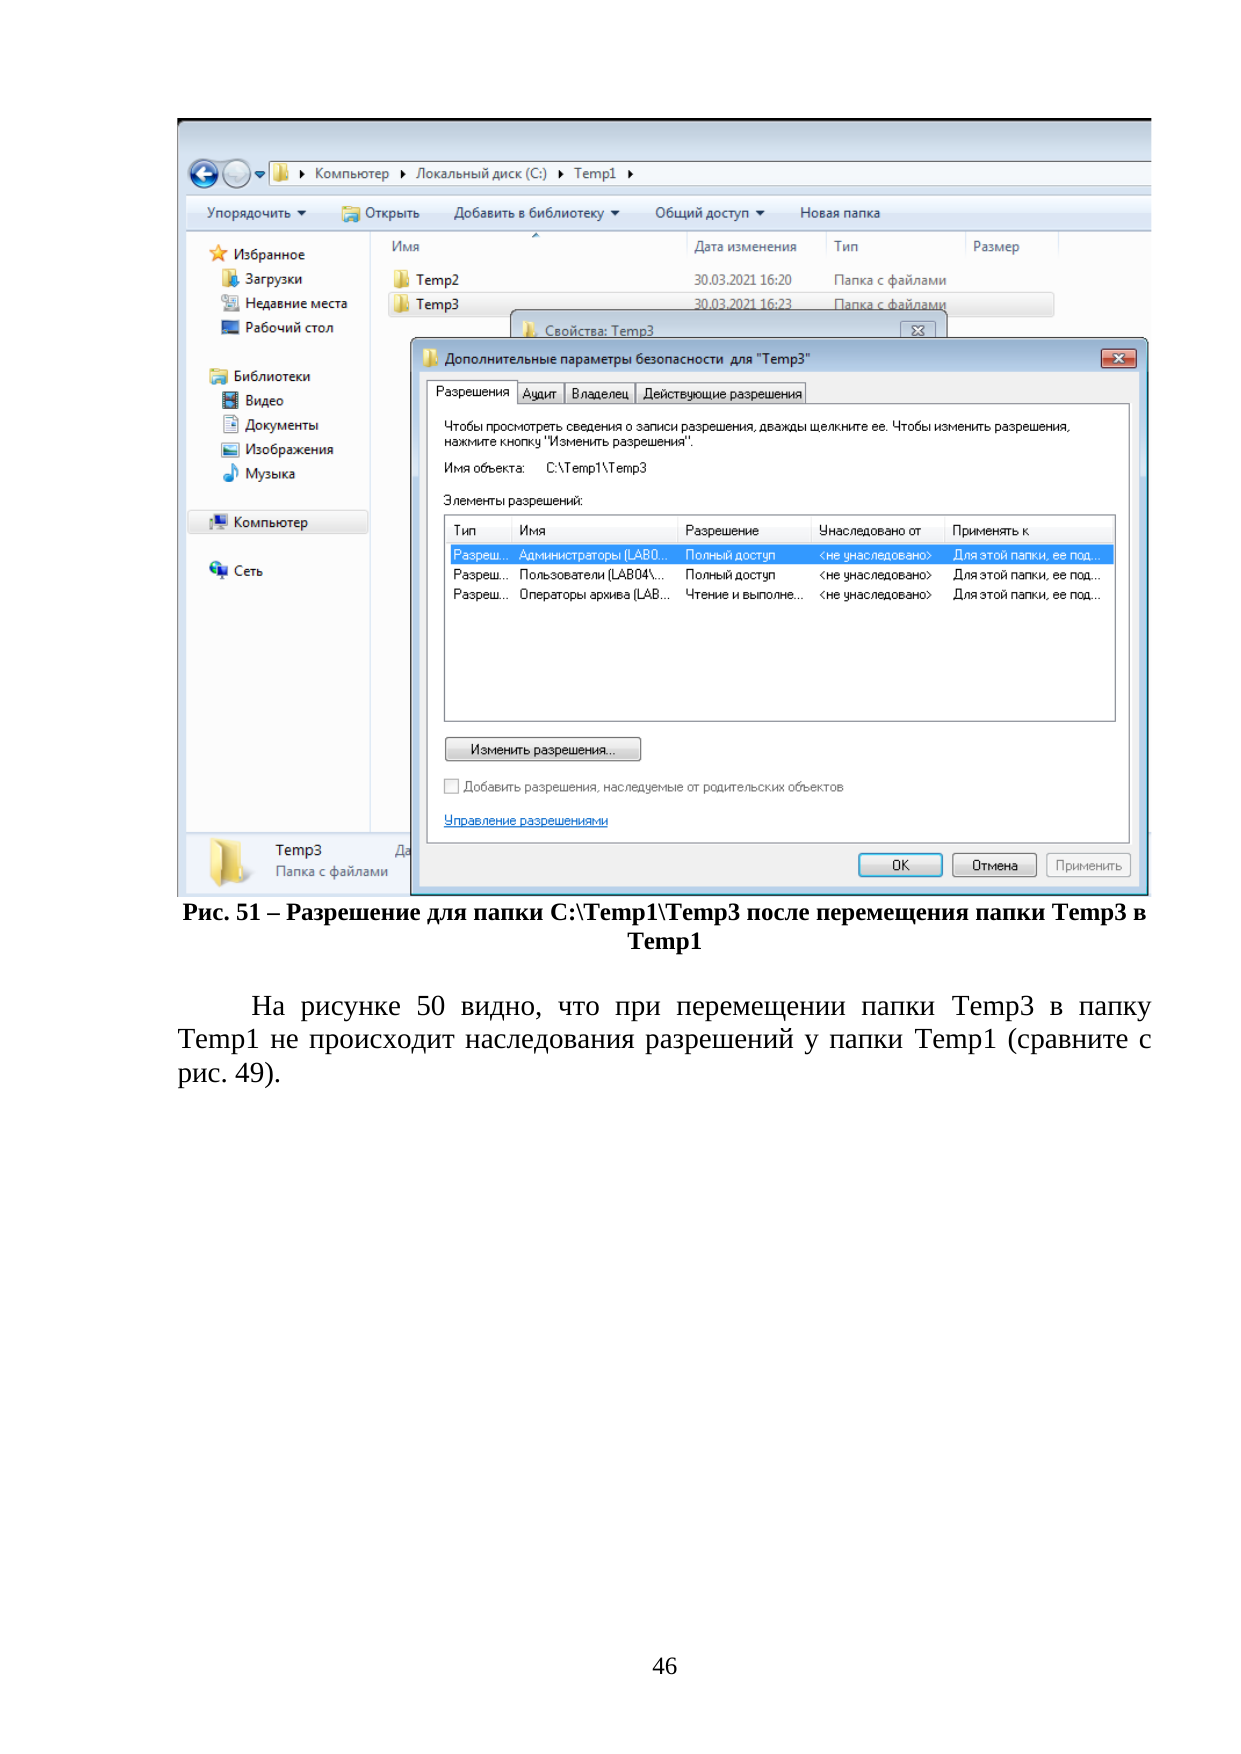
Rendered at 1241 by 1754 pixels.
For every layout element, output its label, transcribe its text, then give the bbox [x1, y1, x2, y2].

text Рис. 51 – Разрешение для папки C:\Temp1\Temp3 после перемещения папки Temp3 в Temp1 [177, 897, 1152, 954]
picture [177, 118, 1152, 897]
text На рисунке 50 видно, что при перемещении папки Temp3 в папку Temp1 не происходит наследования разрешений у папки Temp1 (сравните с рис. 49). [177, 988, 1152, 1089]
